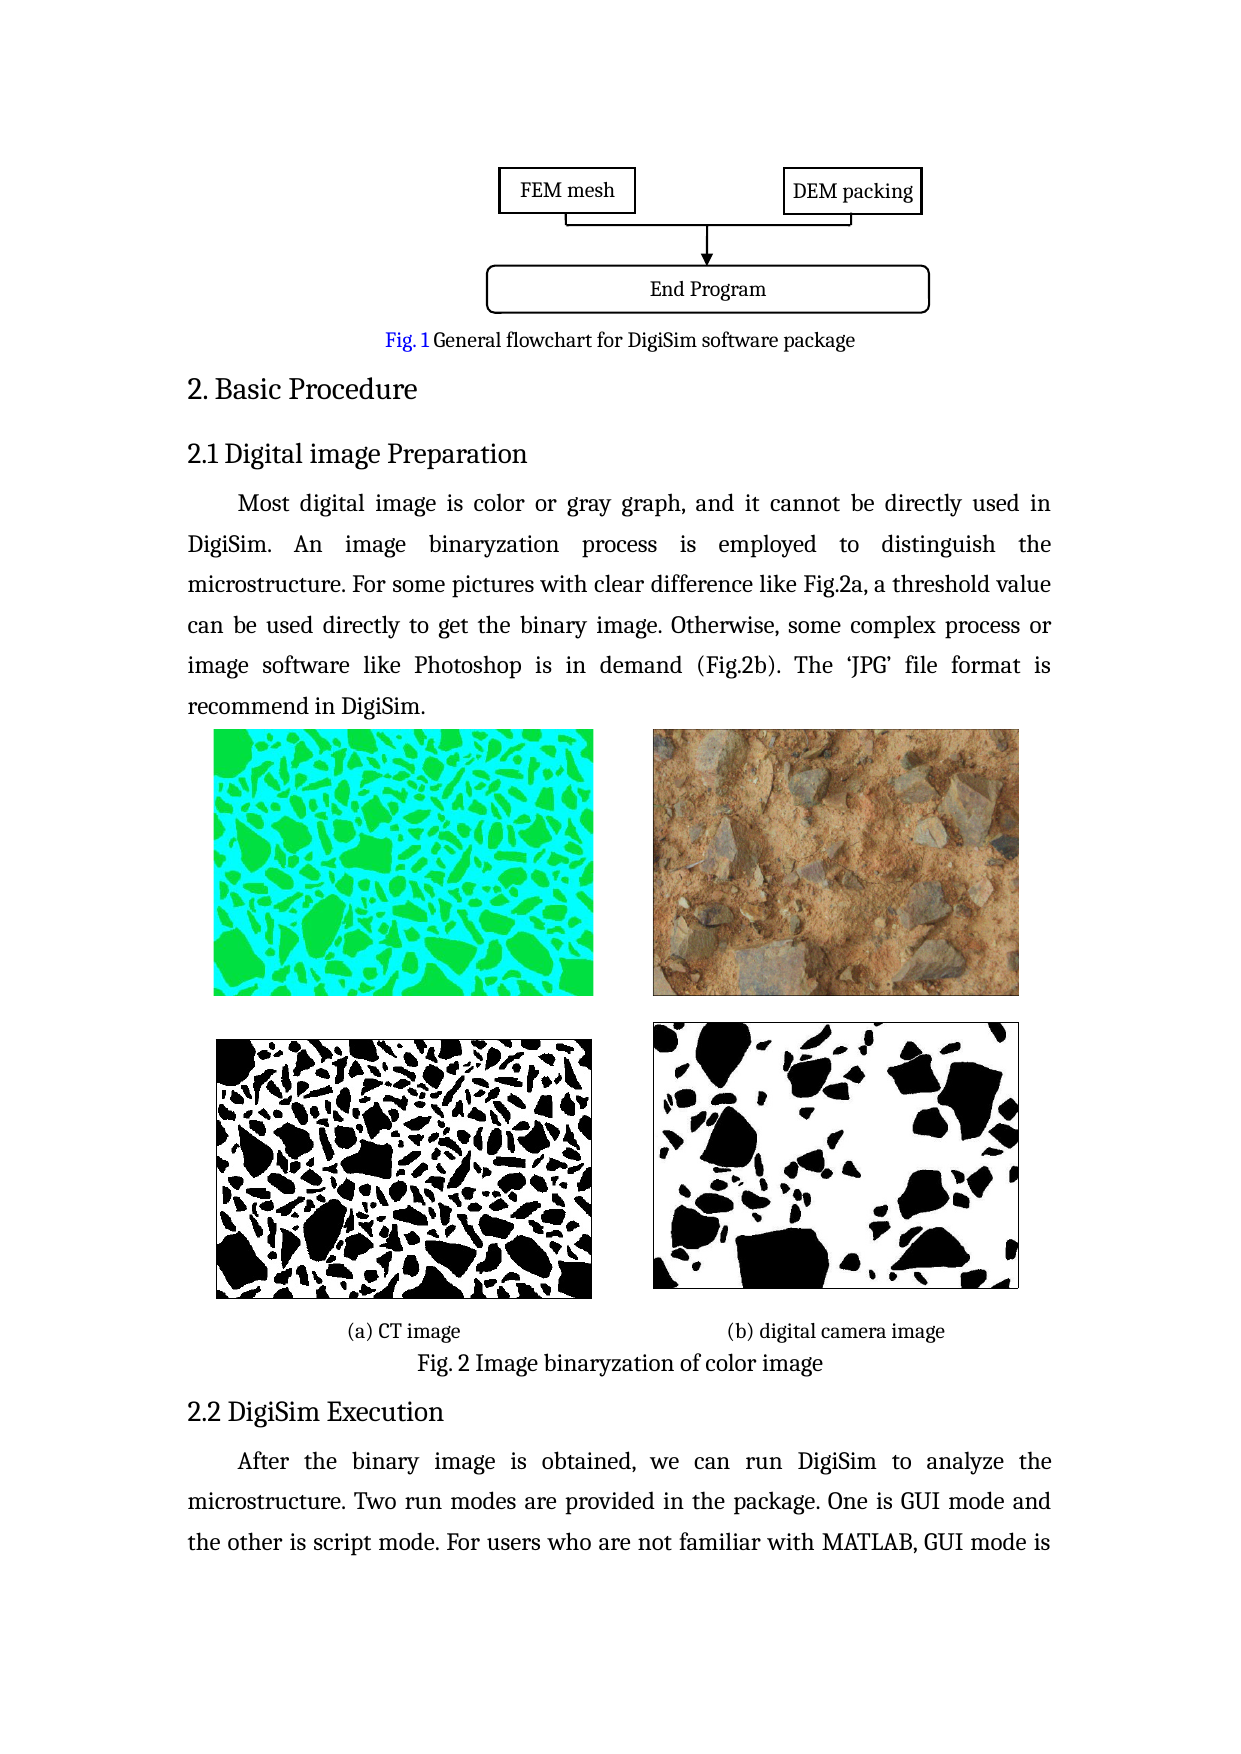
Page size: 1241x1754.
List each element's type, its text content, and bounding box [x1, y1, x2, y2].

text Most digital image is color or gray graph, and it cannot be directly used in DigiSim. An image binaryzation process is employed to distinguish the microstructure. For some pictures with clear difference like Fig.2a, a threshold value can be used directly to get the binary image. Otherwise, some complex process or image software like Photoshop is in demand (Fig.2b). The ‘JPG’ file format is recommend in DigiSim. [187, 487, 1053, 723]
table_cell (a) CT image [188, 1315, 619, 1347]
text Fig. 2 Image binaryzation of color image [187, 1347, 1053, 1380]
picture [217, 1040, 591, 1298]
text 2.2 DigiSim Execution [187, 1380, 1053, 1445]
text 2. Basic Procedure [187, 357, 1053, 422]
text 2.1 Digital image Preparation [187, 422, 1053, 487]
picture [213, 729, 594, 996]
table_header [188, 730, 619, 1022]
table_cell [188, 1022, 619, 1315]
text Fig. 1 General flowchart for DigiSim software package [187, 324, 1053, 357]
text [187, 1445, 1053, 1558]
picture [654, 1023, 1018, 1288]
table_header [620, 730, 1052, 1022]
picture [652, 729, 1019, 996]
table_cell [620, 1022, 1052, 1315]
table_cell (b) digital camera image [620, 1315, 1052, 1347]
